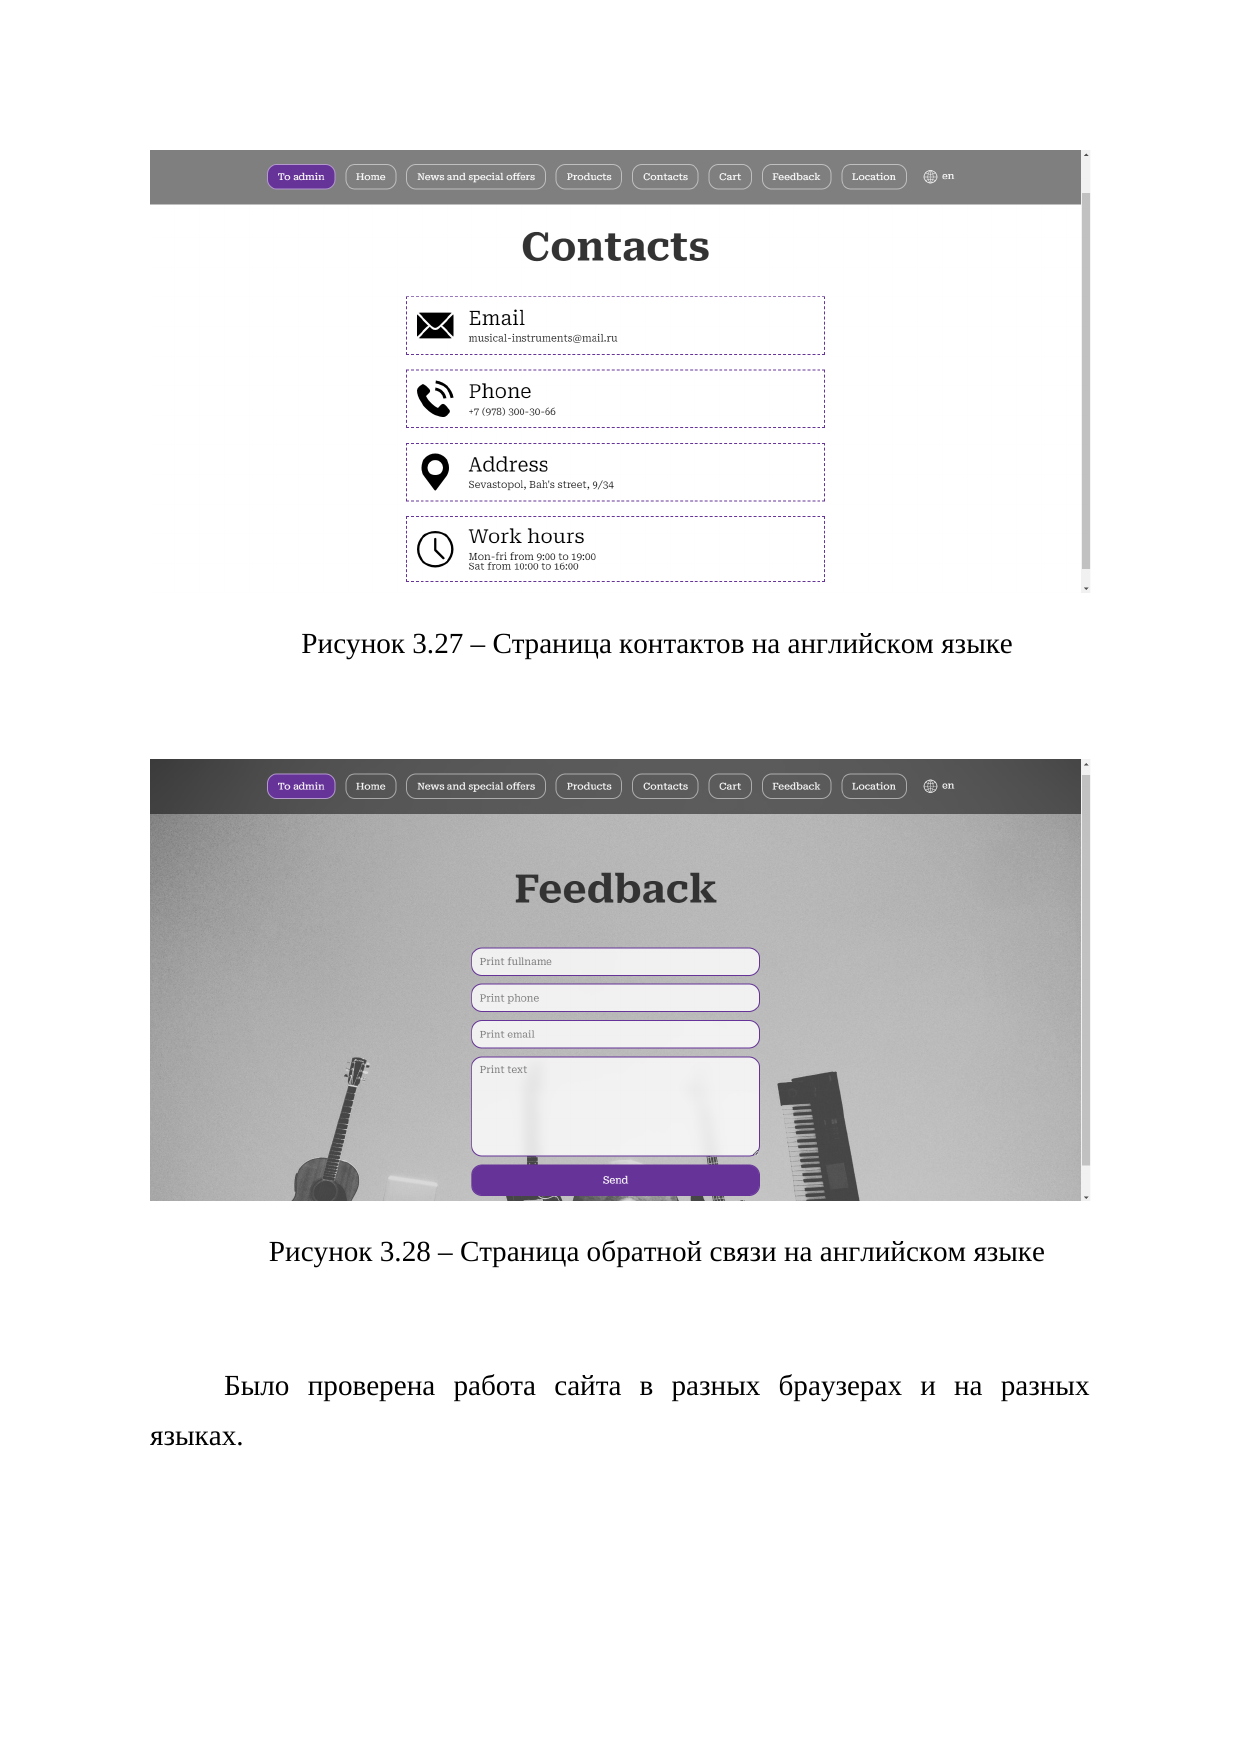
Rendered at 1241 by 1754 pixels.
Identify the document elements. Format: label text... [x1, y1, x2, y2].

text Было проверена работа сайта в разных браузерах и на разных языках. [150, 1368, 1090, 1452]
picture [150, 759, 1091, 1201]
picture [150, 150, 1091, 593]
text Рисунок 3.28 – Страница обратной связи на английском языке [150, 1234, 1090, 1267]
text Рисунок 3.27 – Страница контактов на английском языке [150, 626, 1090, 659]
